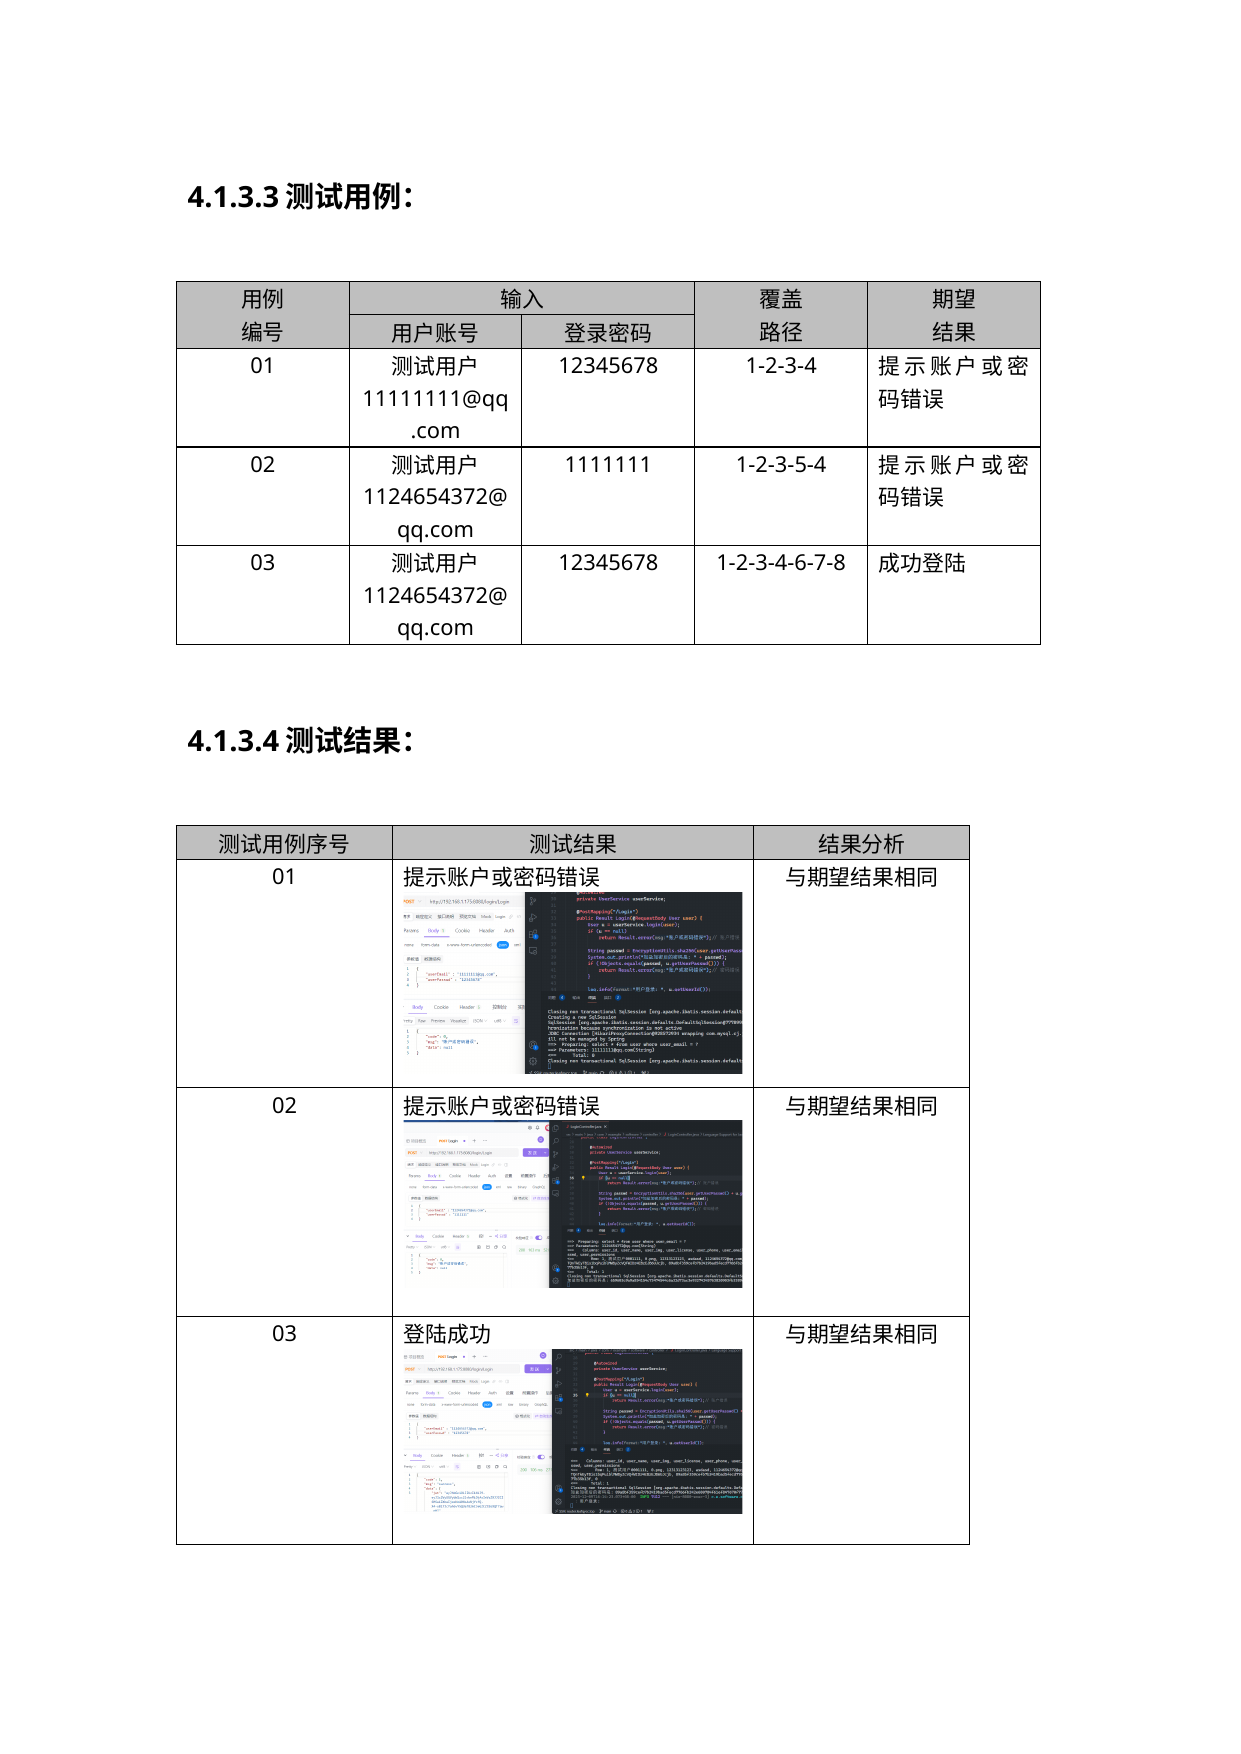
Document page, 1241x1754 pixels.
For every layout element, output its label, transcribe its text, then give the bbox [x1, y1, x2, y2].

table_cell 03 [177, 1317, 392, 1544]
table_cell 02 [177, 448, 349, 545]
table_cell 登陆成功 [393, 1317, 753, 1544]
table_cell 测试用户11111111@qq.com [350, 349, 521, 446]
table_cell 测试用户1124654372@qq.com [350, 546, 521, 643]
table_cell 提示账户或密码错误 [393, 1088, 753, 1316]
table_cell 1-2-3-5-4 [695, 448, 867, 545]
table_cell 用户账号 [350, 315, 521, 348]
table_cell 成功登陆 [868, 546, 1040, 643]
table_header 覆盖 路径 [695, 282, 867, 348]
picture [403, 1120, 743, 1288]
table_cell 提示账户或密码错误 [868, 448, 1040, 545]
subtitle 4.1.3.3测试用例： [187, 162, 1053, 227]
table_header 期望 结果 [868, 282, 1040, 348]
table_cell 与期望结果相同 [754, 860, 969, 1087]
table_cell 01 [177, 349, 349, 446]
table_cell 01 [177, 860, 392, 1087]
table_cell 与期望结果相同 [754, 1088, 969, 1316]
table_cell 1-2-3-4 [695, 349, 867, 446]
table_header 测试用例序号 [177, 826, 392, 859]
table_cell 与期望结果相同 [754, 1317, 969, 1544]
picture [403, 892, 743, 1074]
table_header 用例 编号 [177, 282, 349, 348]
table_cell 提示账户或密码错误 [868, 349, 1040, 446]
table_cell 提示账户或密码错误 [393, 860, 753, 1087]
table_cell 03 [177, 546, 349, 643]
picture [403, 1349, 743, 1514]
table_cell 1-2-3-4-6-7-8 [695, 546, 867, 643]
table_header 输入 [350, 282, 694, 314]
subtitle 4.1.3.4测试结果： [187, 706, 1053, 771]
table_cell 12345678 [522, 349, 694, 446]
table_header 测试结果 [393, 826, 753, 859]
table_cell 02 [177, 1088, 392, 1316]
table_cell 12345678 [522, 546, 694, 643]
table_cell 1111111 [522, 448, 694, 545]
table_header 结果分析 [754, 826, 969, 859]
table_cell 登录密码 [522, 315, 694, 348]
table_cell 测试用户1124654372@qq.com [350, 448, 521, 545]
